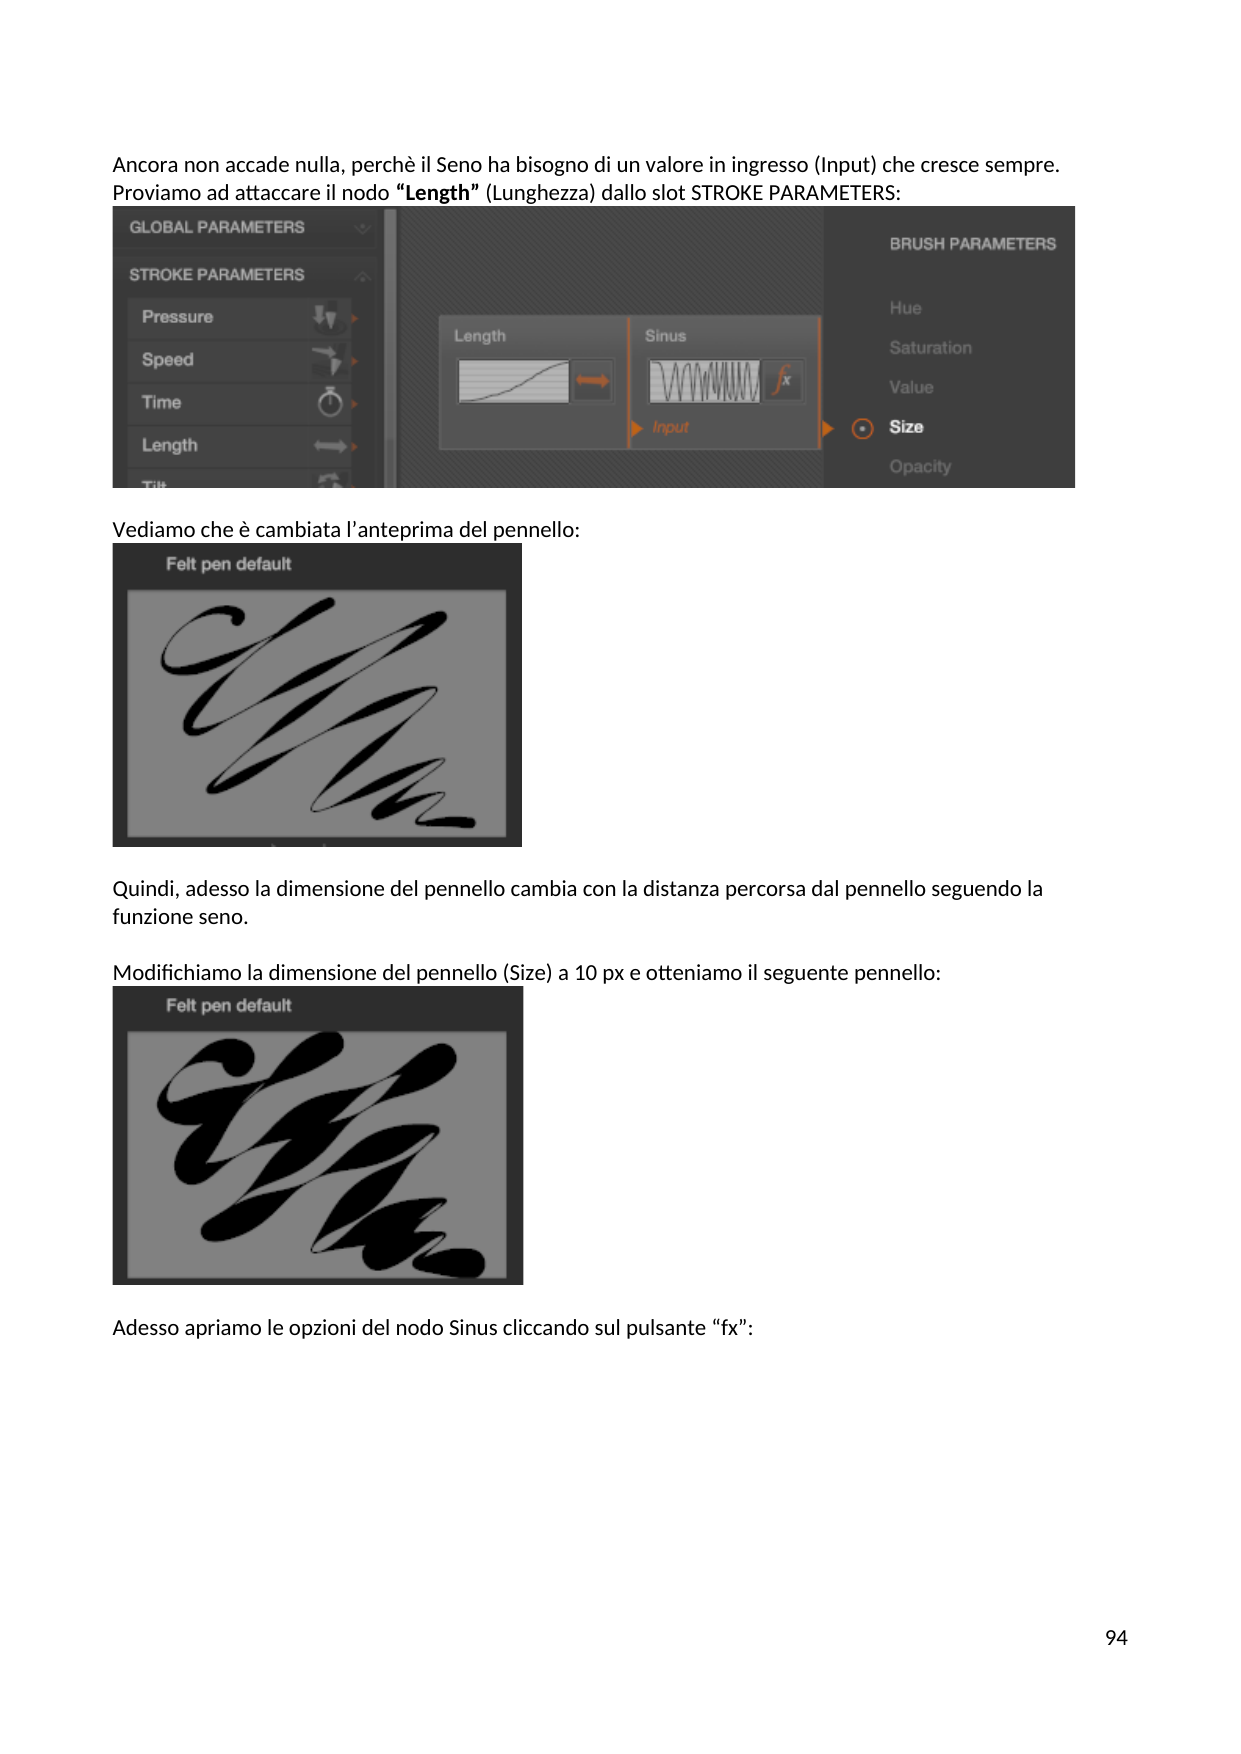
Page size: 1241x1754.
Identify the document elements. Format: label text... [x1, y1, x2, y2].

text Adesso apriamo le opzioni del nodo Sinus cliccando sul pulsante “fx”: [112, 1313, 1128, 1341]
text Ancora non accade nulla, perchè il Seno ha bisogno di un valore in ingresso (Input) che cresce sempre. Proviamo ad attaccare il nodo “Length” (Lunghezza) dallo slot STROKE PARAMETERS: [112, 150, 1128, 206]
text Modifichiamo la dimensione del pennello (Size) a 10 px e otteniamo il seguente pennello: [112, 958, 1128, 987]
picture [112, 543, 522, 847]
text Vediamo che è cambiata l’anteprima del pennello: [112, 515, 1128, 543]
text Quindi, adesso la dimensione del pennello cambia con la distanza percorsa dal pennello seguendo la funzione seno. [112, 874, 1128, 931]
picture [112, 206, 1075, 488]
picture [112, 986, 524, 1285]
